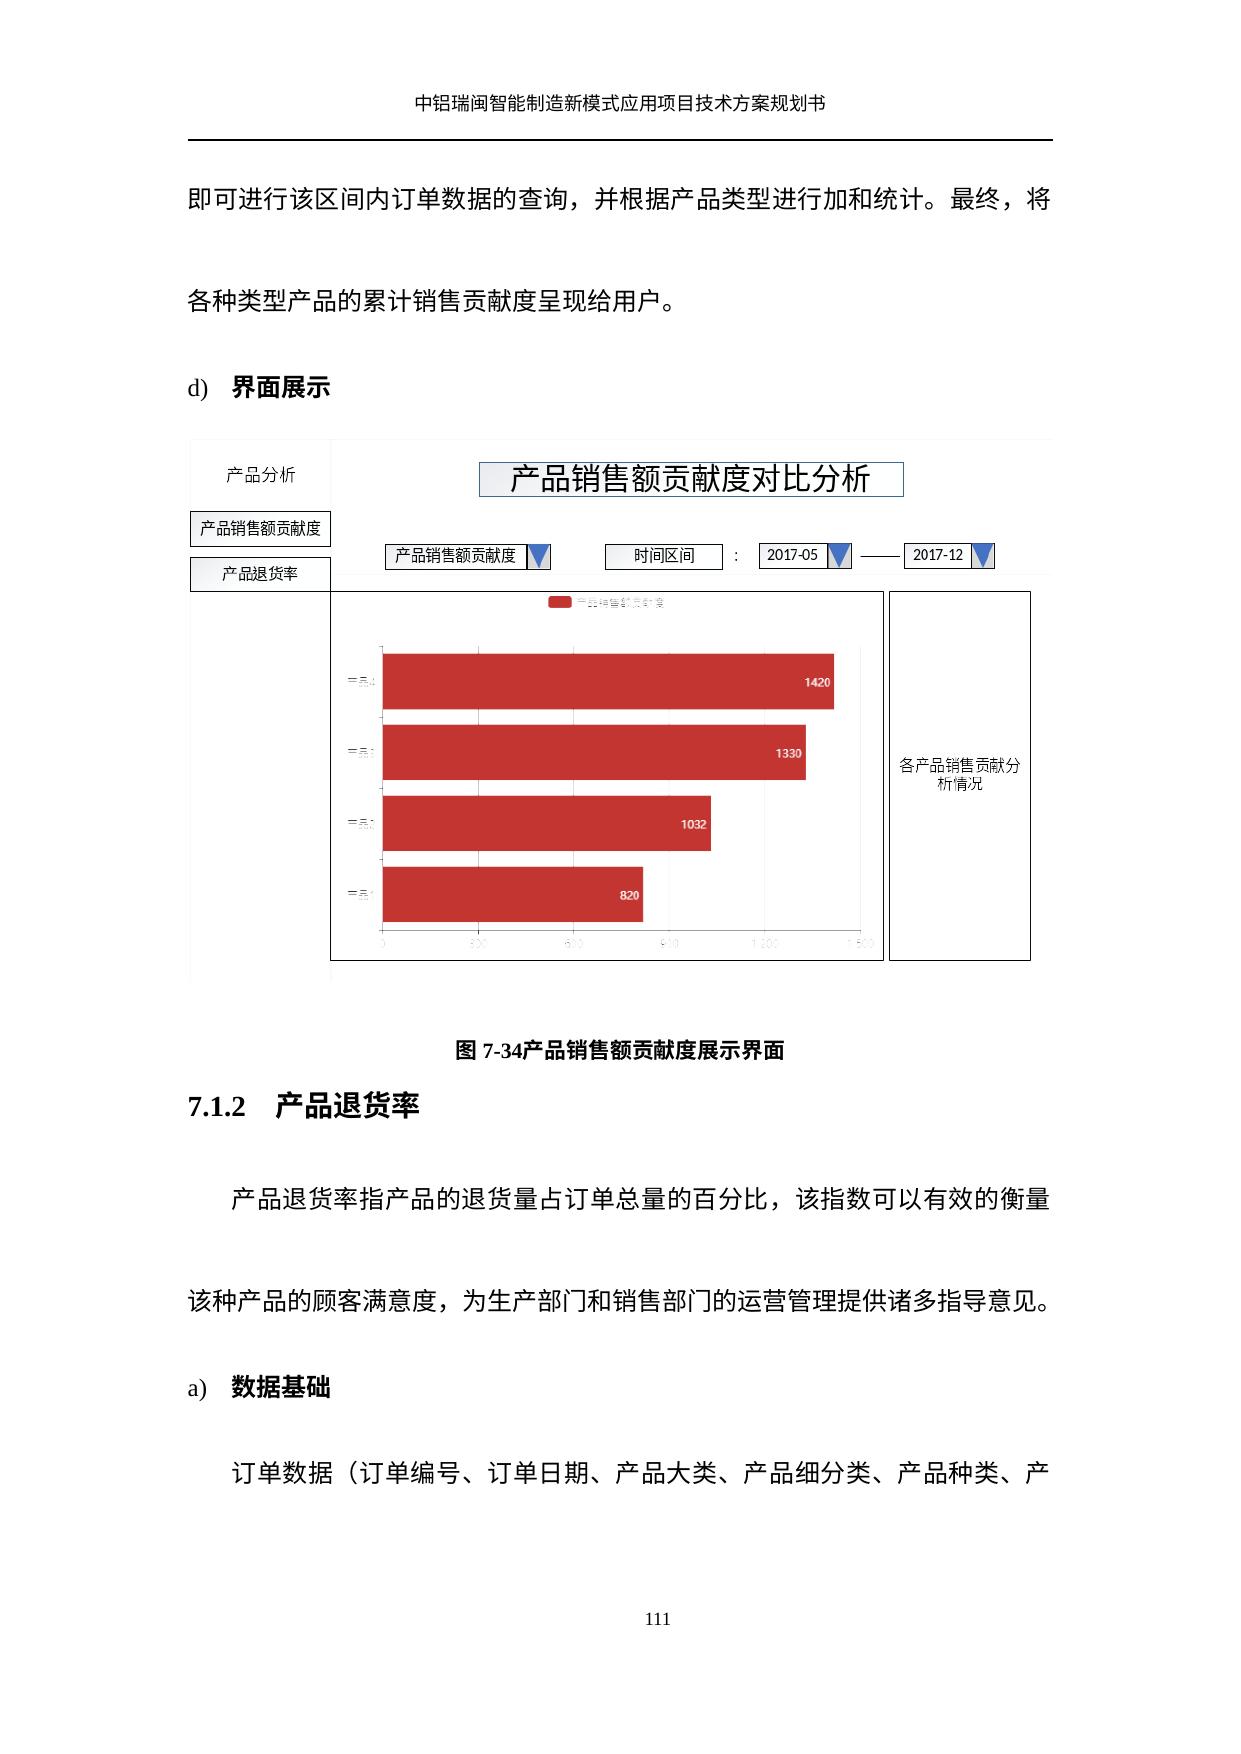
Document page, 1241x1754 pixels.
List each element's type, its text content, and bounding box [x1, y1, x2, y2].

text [187, 1437, 1053, 1505]
subtitle 产品退货率 [187, 1083, 1053, 1125]
text 产品退货率指产品的退货量占订单总量的百分比，该指数可以有效的衡量该种产品的顾客满意度，为生产部门和销售部门的运营管理提供诸多指导意见。 [187, 1163, 1053, 1333]
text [187, 164, 1053, 334]
subtitle 数据基础 [187, 1351, 1053, 1419]
subtitle 界面展示 [187, 352, 1053, 420]
